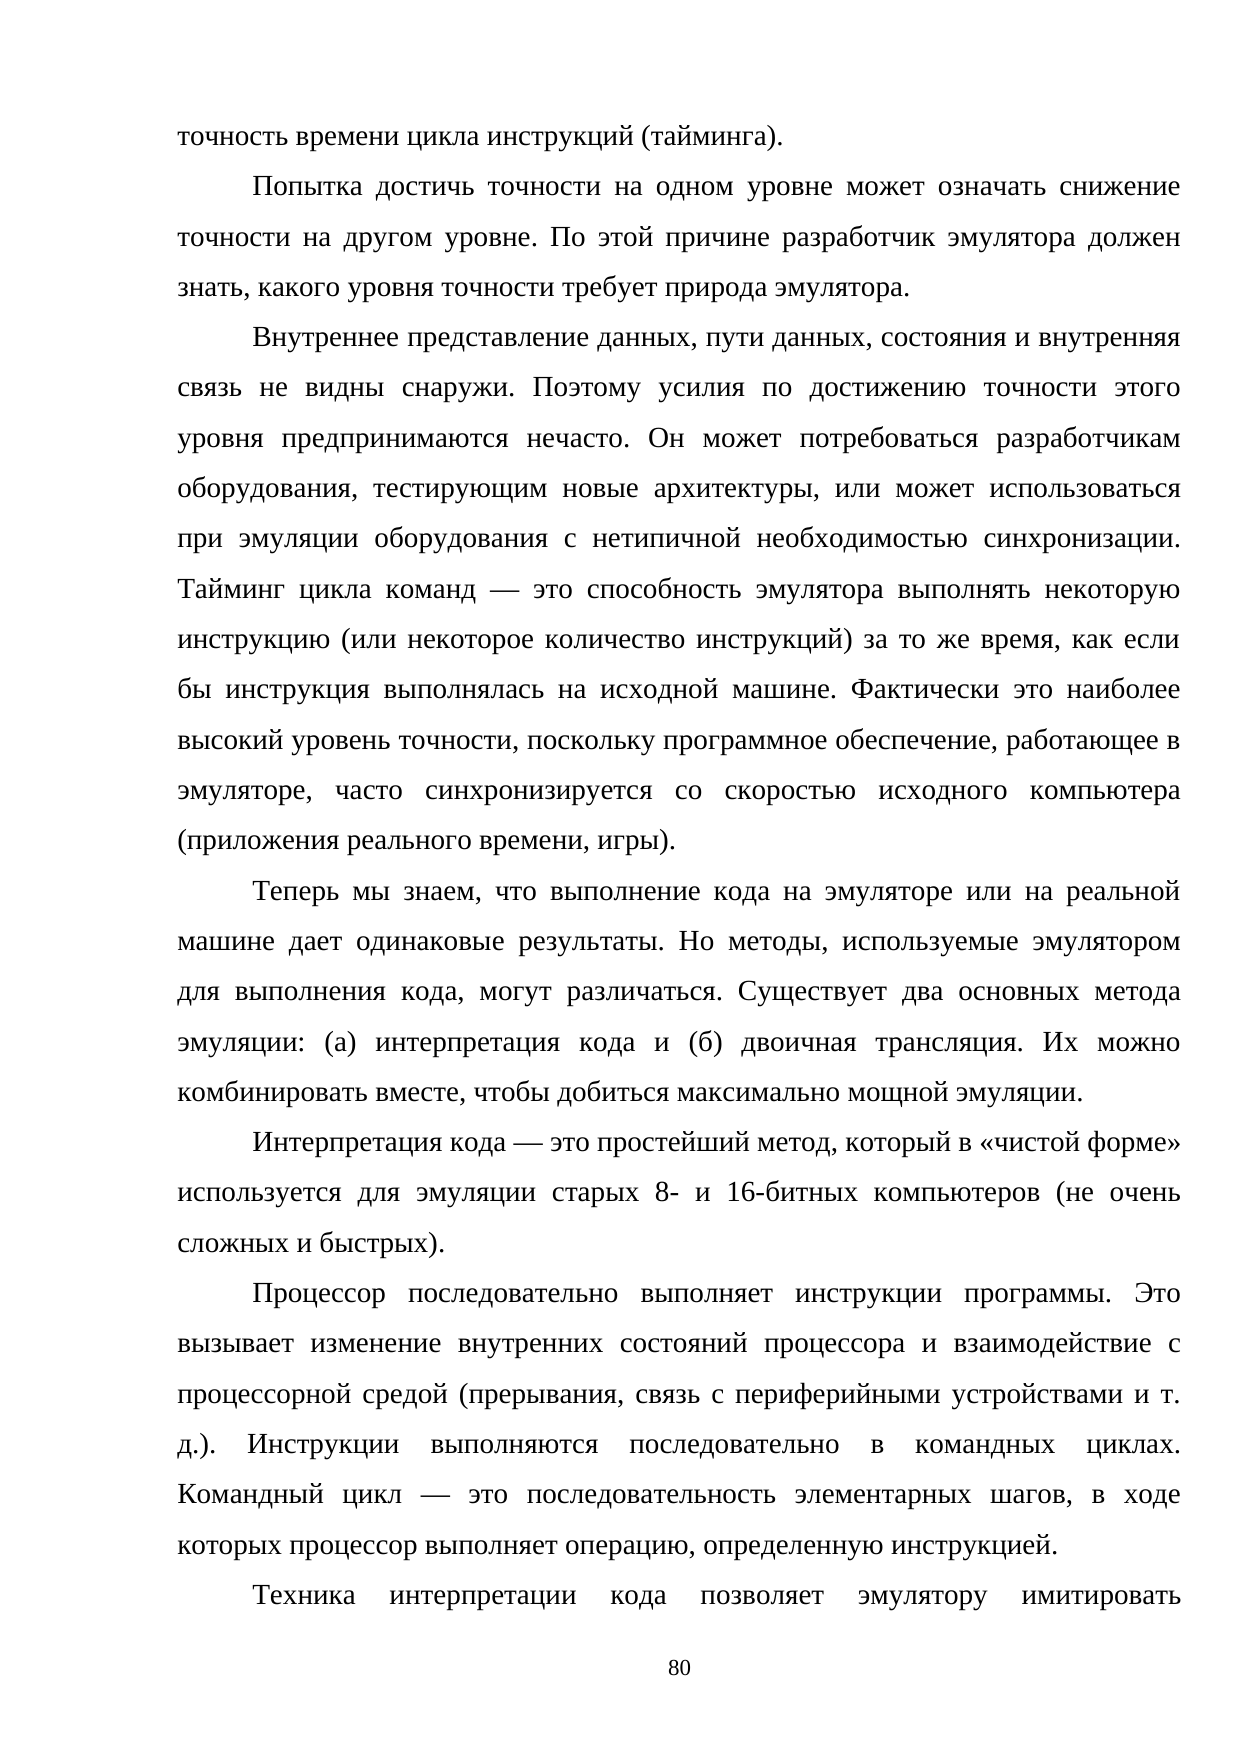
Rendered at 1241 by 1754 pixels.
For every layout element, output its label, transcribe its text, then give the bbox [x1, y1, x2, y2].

text Теперь мы знаем, что выполнение кода на эмуляторе или на реальной машине дает одинаковые результаты. Но методы, используемые эмулятором для выполнения кода, могут различаться. Существует два основных метода эмуляции: (а) интерпретация кода и (б) двоичная трансляция. Их можно комбинировать вместе, чтобы добиться максимально мощной эмуляции. [177, 873, 1182, 1107]
text Процессор последовательно выполняет инструкции программы. Это вызывает изменение внутренних состояний процессора и взаимодействие с процессорной средой (прерывания, связь с периферийными устройствами и т. д.). Инструкции выполняются последовательно в командных циклах. Командный цикл — это последовательность элементарных шагов, в ходе которых процессор выполняет операцию, определенную инструкцией. [177, 1275, 1182, 1560]
text Интерпретация кода — это простейший метод, который в «чистой форме» используется для эмуляции старых 8- и 16-битных компьютеров (не очень сложных и быстрых). [177, 1124, 1182, 1258]
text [177, 1577, 1182, 1611]
text Попытка достичь точности на одном уровне может означать снижение точности на другом уровне. По этой причине разработчик эмулятора должен знать, какого уровня точности требует природа эмулятора. [177, 168, 1182, 302]
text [177, 118, 1182, 152]
text Внутреннее представление данных, пути данных, состояния и внутренняя связь не видны снаружи. Поэтому усилия по достижению точности этого уровня предпринимаются нечасто. Он может потребоваться разработчикам оборудования, тестирующим новые архитектуры, или может использоваться при эмуляции оборудования с нетипичной необходимостью синхронизации. Тайминг цикла команд — это способность эмулятора выполнять некоторую инструкцию (или некоторое количество инструкций) за то же время, как если бы инструкция выполнялась на исходной машине. Фактически это наиболее высокий уровень точности, поскольку программное обеспечение, работающее в эмуляторе, часто синхронизируется со скоростью исходного компьютера (приложения реального времени, игры). [177, 319, 1182, 856]
